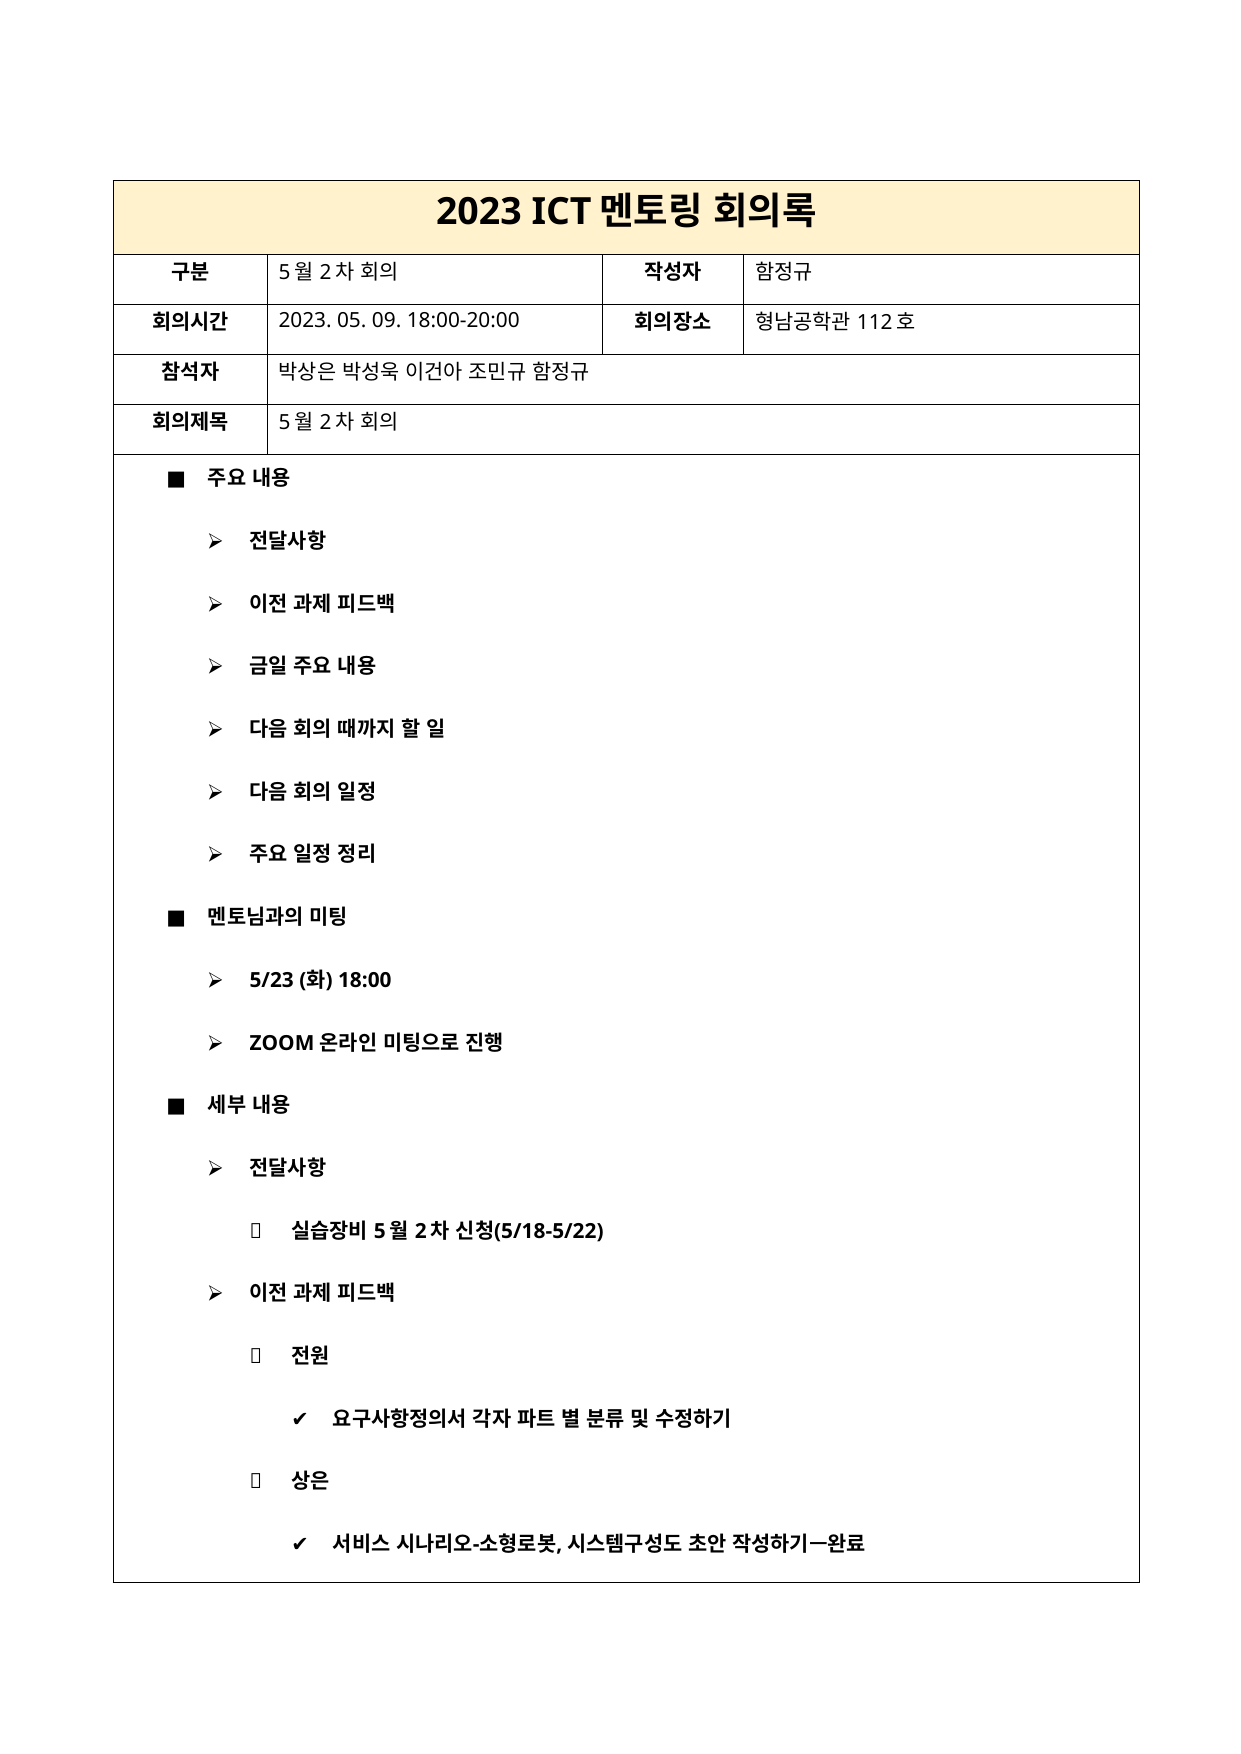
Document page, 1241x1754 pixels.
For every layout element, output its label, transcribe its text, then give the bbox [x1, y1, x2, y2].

table_cell 박상은 박성욱 이건아 조민규 함정규 [268, 355, 1139, 404]
table_cell 구분 [114, 255, 267, 304]
table_cell 형남공학관 112호 [744, 305, 1139, 354]
table_cell 5월 2차 회의 [268, 255, 602, 304]
table_cell 회의장소 [603, 305, 743, 354]
table_cell 참석자 [114, 355, 267, 404]
table_cell 함정규 [744, 255, 1139, 304]
table_cell 회의제목 [114, 405, 267, 454]
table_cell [114, 455, 1139, 1582]
table_cell 작성자 [603, 255, 743, 304]
table_cell 5월 2차 회의 [268, 405, 1139, 454]
table_header 2023 ICT멘토링 회의록 [114, 181, 1139, 254]
table_cell 2023. 05. 09. 18:00-20:00 [268, 305, 602, 354]
table_cell 회의시간 [114, 305, 267, 354]
